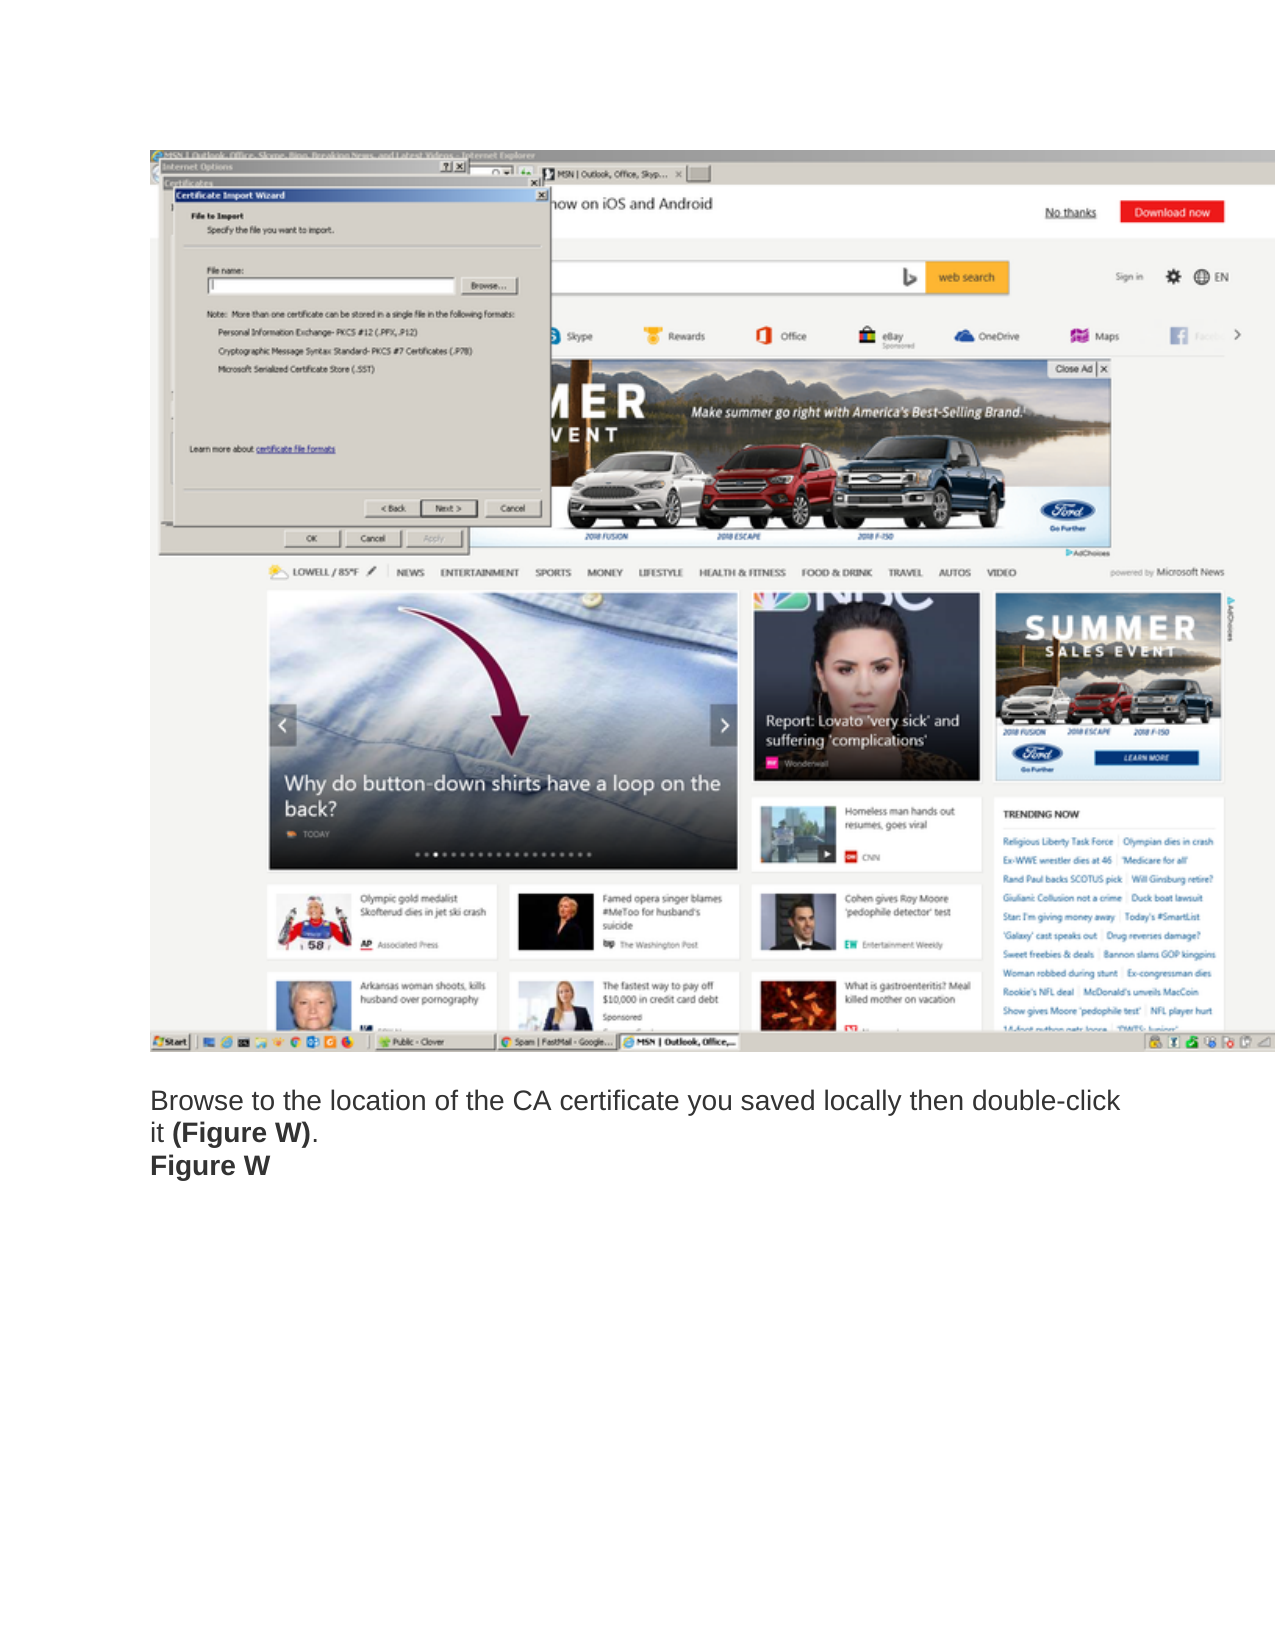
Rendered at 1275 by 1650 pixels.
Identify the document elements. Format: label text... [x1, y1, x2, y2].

text Figure W [150, 1149, 1125, 1181]
picture [150, 150, 1275, 1052]
text Browse to the location of the CA certificate you saved locally then double-click it (Figure W). [150, 1052, 1125, 1149]
